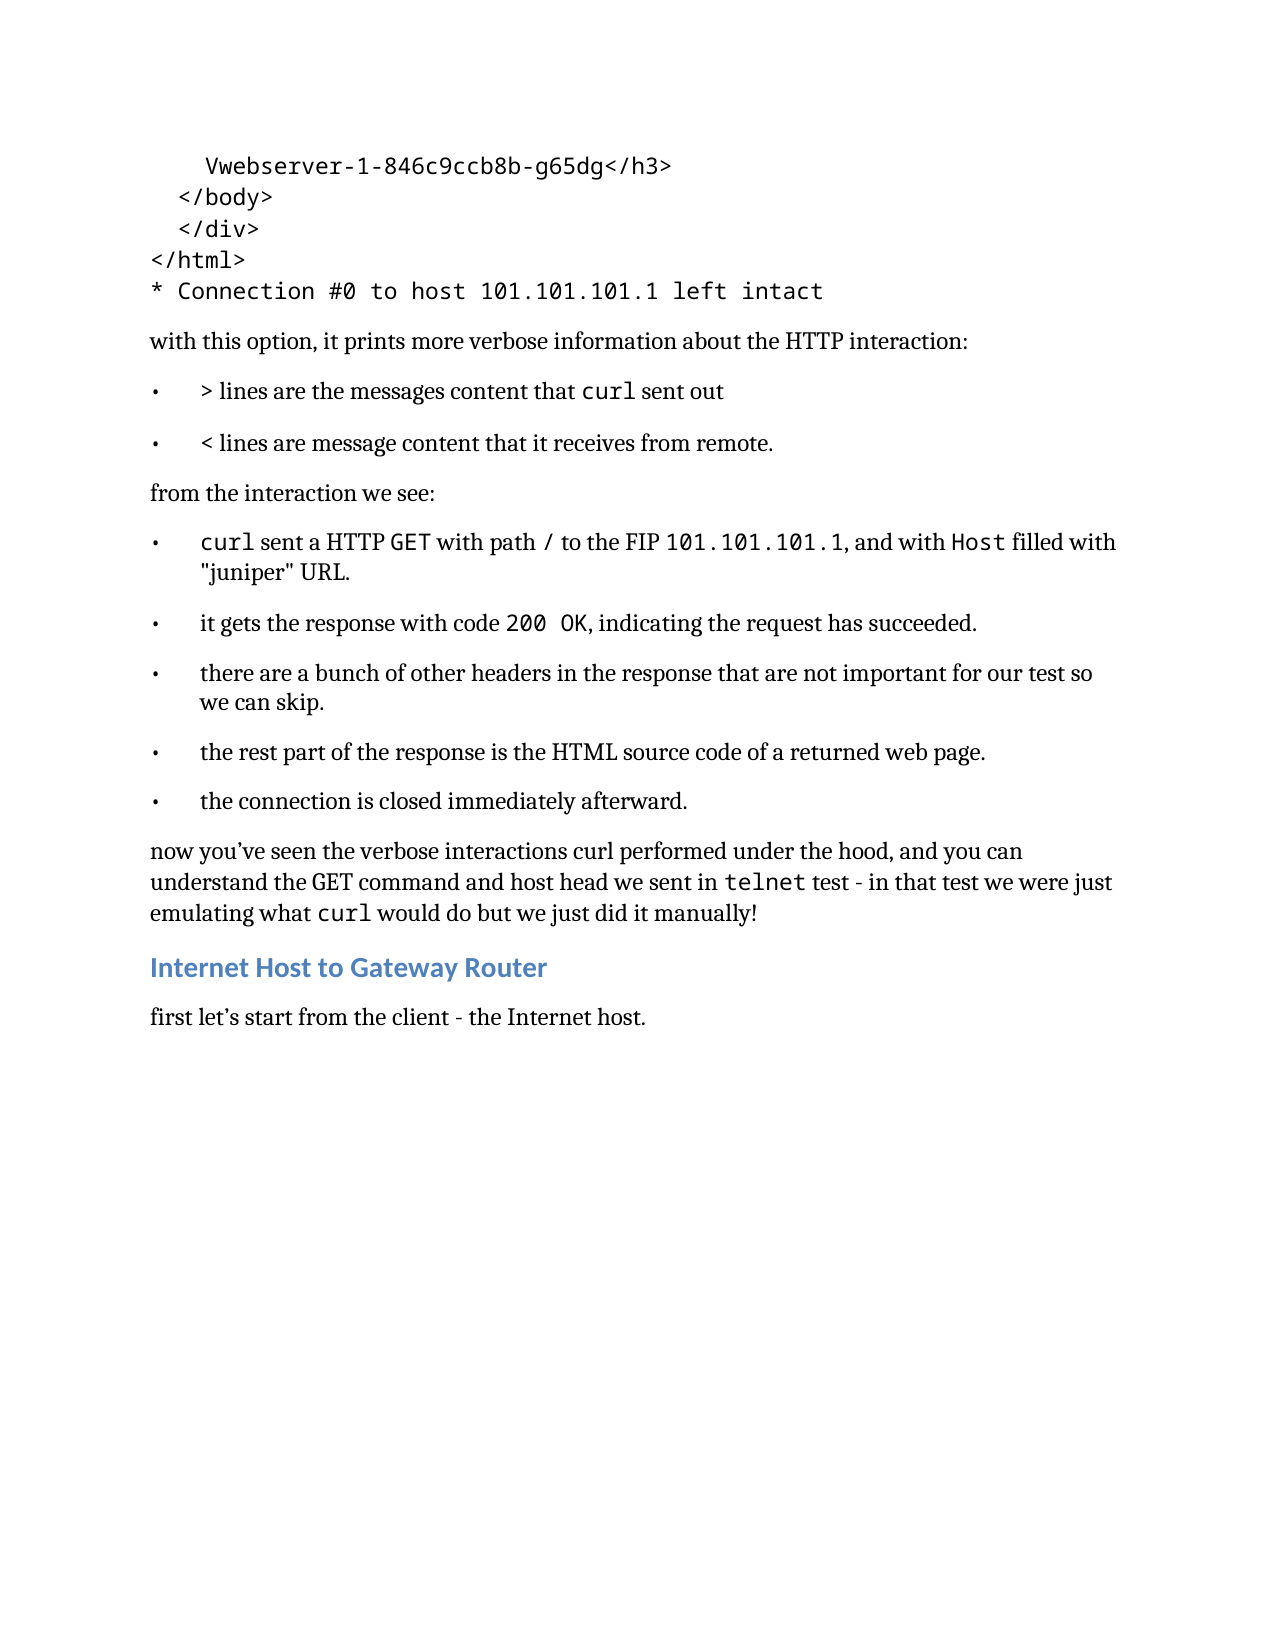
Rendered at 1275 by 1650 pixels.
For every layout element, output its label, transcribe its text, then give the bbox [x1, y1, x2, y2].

list there are a bunch of other headers in the response that are not important for our test so we can skip. [150, 659, 1125, 717]
subtitle Internet Host to Gateway Router [150, 949, 1125, 984]
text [150, 150, 1125, 306]
list the connection is closed immediately afterward. [150, 787, 1125, 816]
text now you’ve seen the verbose interactions curl performed under the hood, and you can understand the GET command and host head we sent in telnet test - in that test we were just emulating what curl would do but we just did it manually! [150, 837, 1125, 928]
text from the interaction we see: [150, 479, 1125, 507]
list it gets the response with code 200 OK, indicating the request has succeeded. [150, 607, 1125, 638]
list curl sent a HTTP GET with path / to the FIP 101.101.101.1, and with Host filled with "juniper" URL. [150, 526, 1125, 586]
list > lines are the messages content that curl sent out [150, 374, 1125, 406]
list < lines are message content that it receives from remote. [150, 427, 1125, 458]
list the rest part of the response is the HTML source code of a returned web page. [150, 737, 1125, 766]
text with this option, it prints more verbose information about the HTTP interaction: [150, 327, 1125, 356]
text first let’s start from the client - the Internet host. [150, 1003, 1125, 1032]
